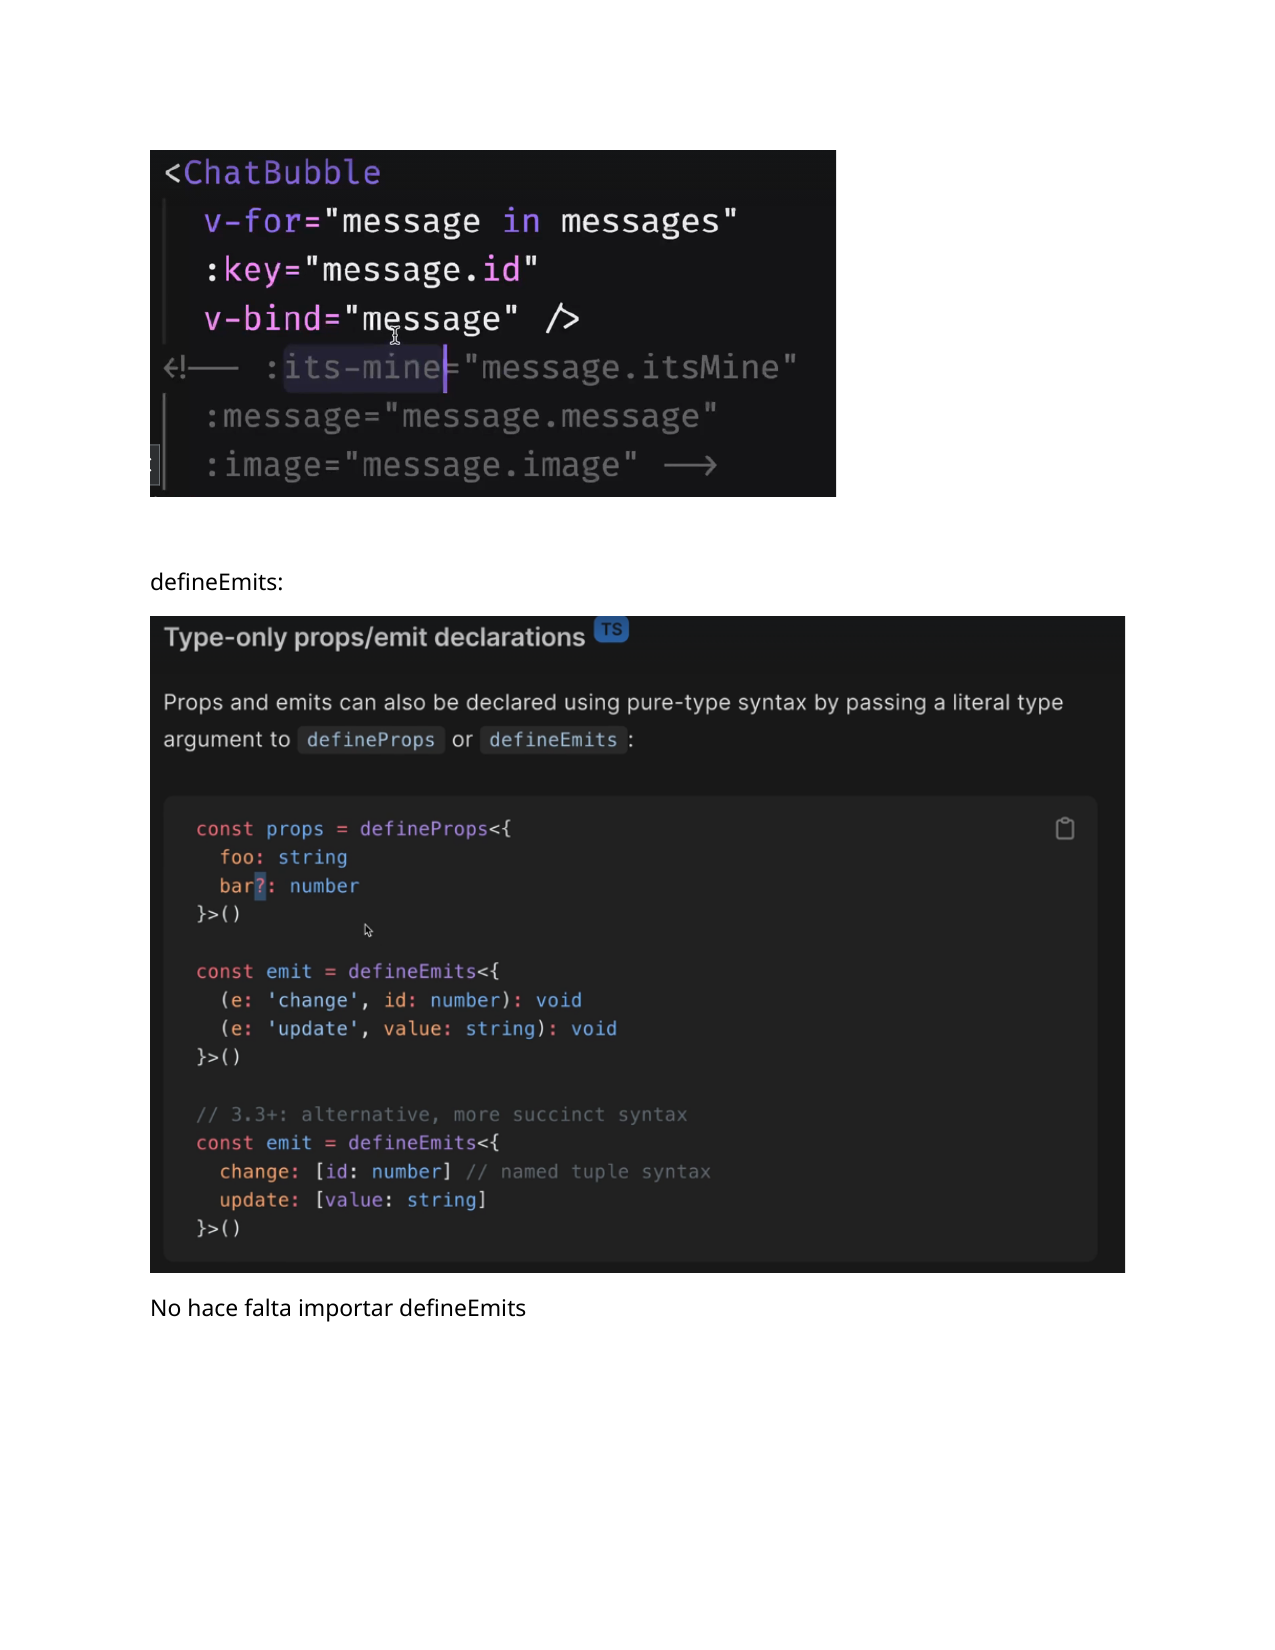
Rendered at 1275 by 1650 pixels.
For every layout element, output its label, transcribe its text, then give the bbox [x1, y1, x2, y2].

picture [150, 616, 1125, 1273]
text No hace falta importar defineEmits [150, 1292, 1125, 1323]
text defineEmits: [150, 566, 1125, 598]
picture [150, 150, 837, 497]
